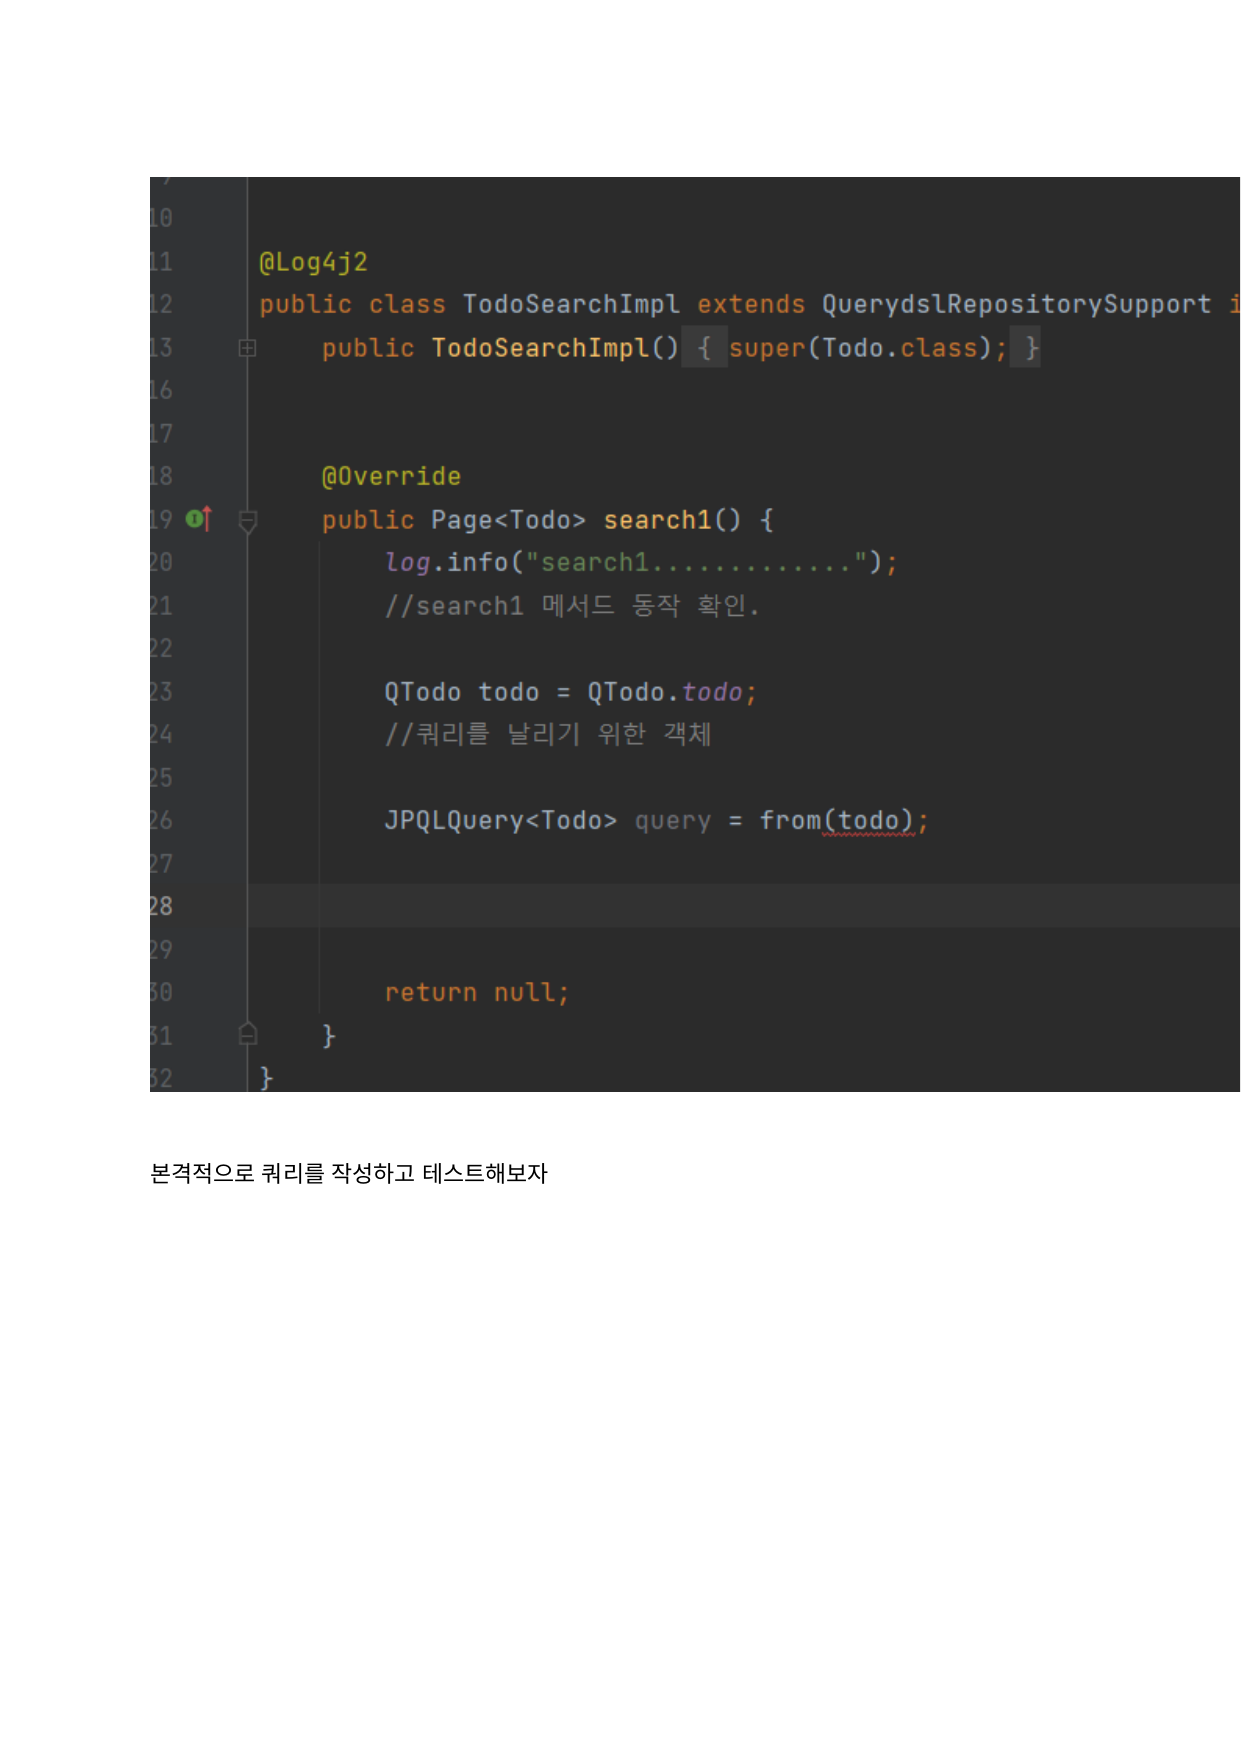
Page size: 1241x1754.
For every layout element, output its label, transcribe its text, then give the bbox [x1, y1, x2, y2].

picture [150, 177, 1241, 1092]
text 본격적으로 쿼리를 작성하고 테스트해보자 [150, 1156, 1090, 1189]
